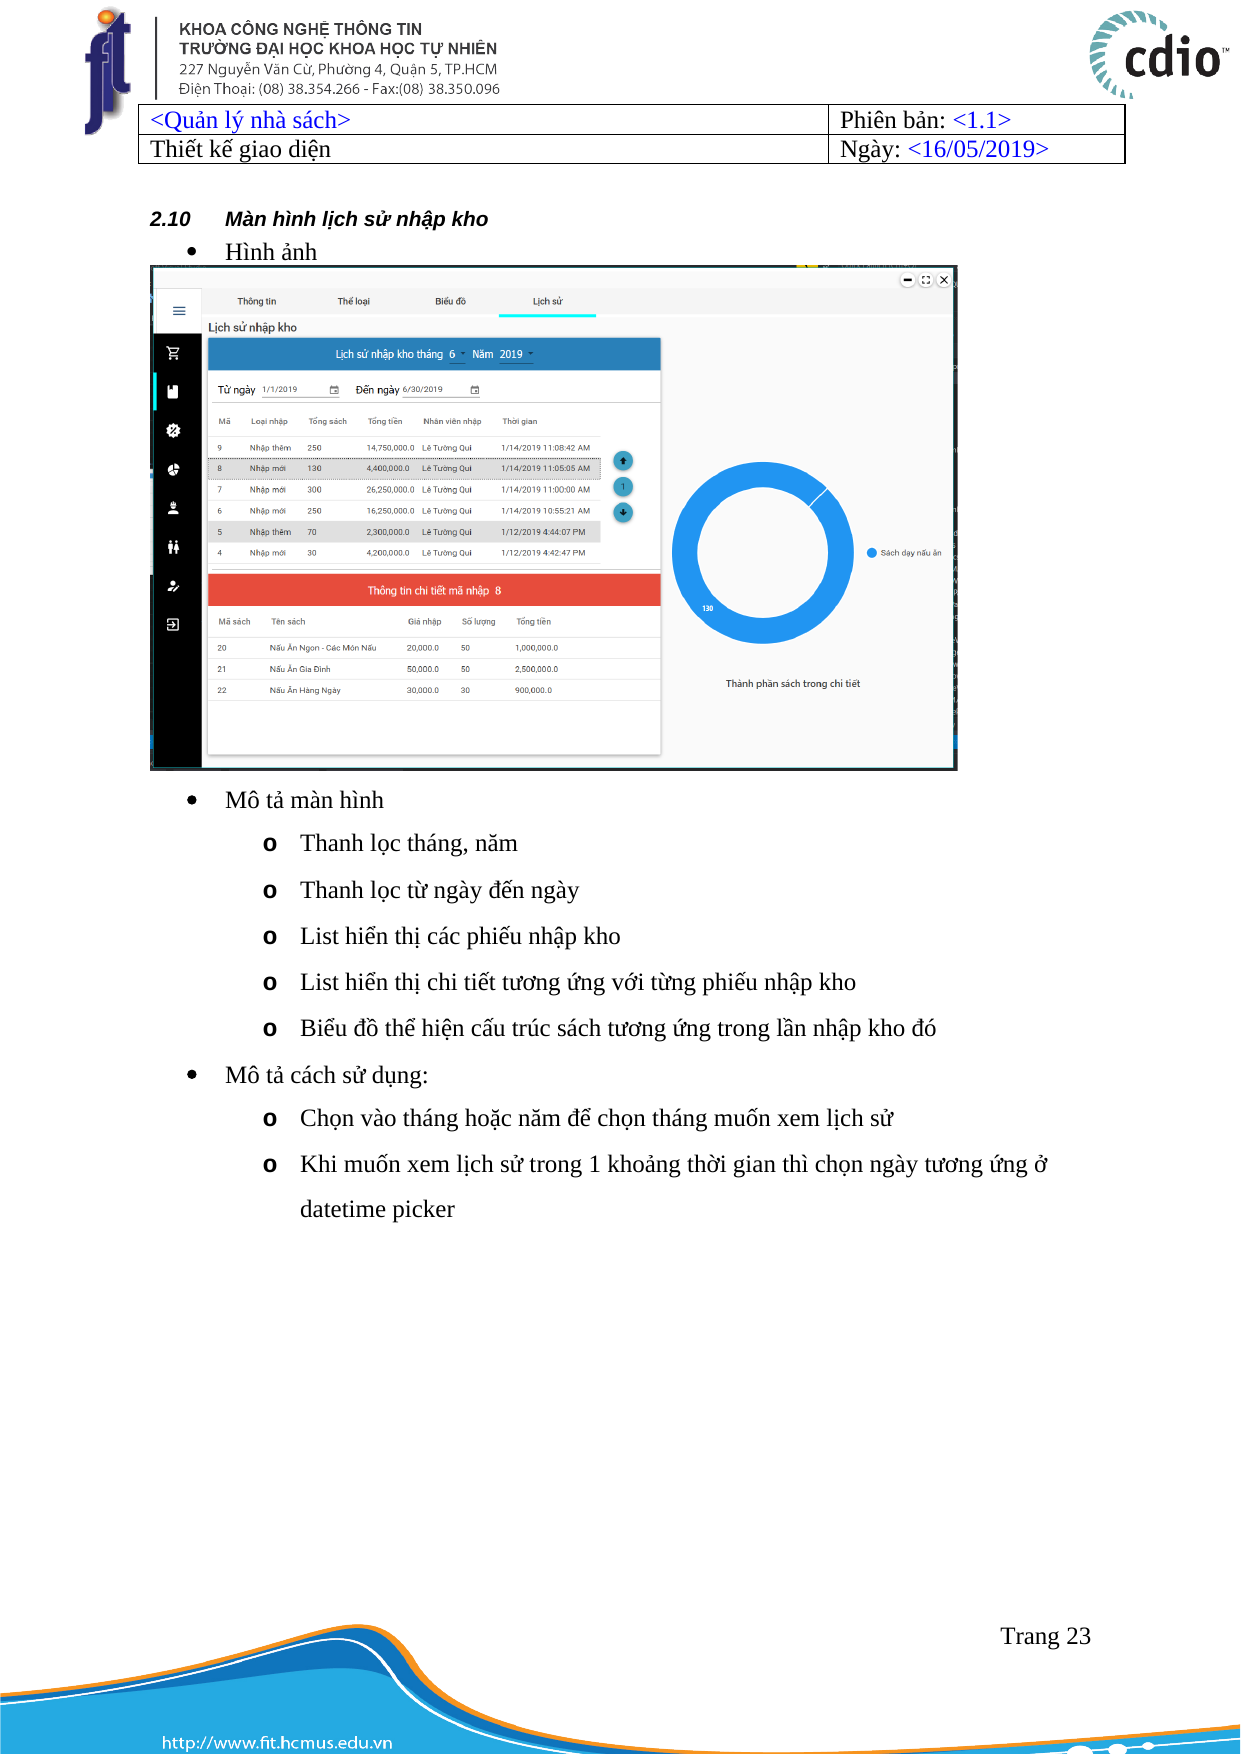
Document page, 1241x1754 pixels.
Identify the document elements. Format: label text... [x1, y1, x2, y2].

picture [139, 135, 828, 159]
list Khi muốn xem lịch sử trong 1 khoảng thời gian thì chọn ngày tương ứng ở datetime picker [262, 1149, 1090, 1223]
list Mô tả màn hình [187, 785, 1090, 814]
list Chọn vào tháng hoặc năm để chọn tháng muốn xem lịch sử [262, 1103, 1090, 1134]
list List hiển thị chi tiết tương ứng với từng phiếu nhập kho [262, 967, 1090, 998]
list List hiển thị các phiếu nhập kho [262, 921, 1090, 952]
picture [139, 105, 828, 134]
picture [150, 265, 958, 771]
list Mô tả cách sử dụng: [187, 1060, 1090, 1088]
picture [829, 135, 1124, 159]
subtitle Màn hình lịch sử nhập kho [150, 206, 1090, 231]
picture [0, 1621, 1241, 1754]
list Thanh lọc tháng, năm [262, 828, 1090, 859]
picture [829, 105, 1124, 134]
list Thanh lọc từ ngày đến ngày [262, 875, 1090, 906]
picture [61, 0, 1241, 159]
list Hình ảnh [187, 237, 1090, 266]
list Biểu đồ thể hiện cấu trúc sách tương ứng trong lần nhập kho đó [262, 1013, 1090, 1044]
